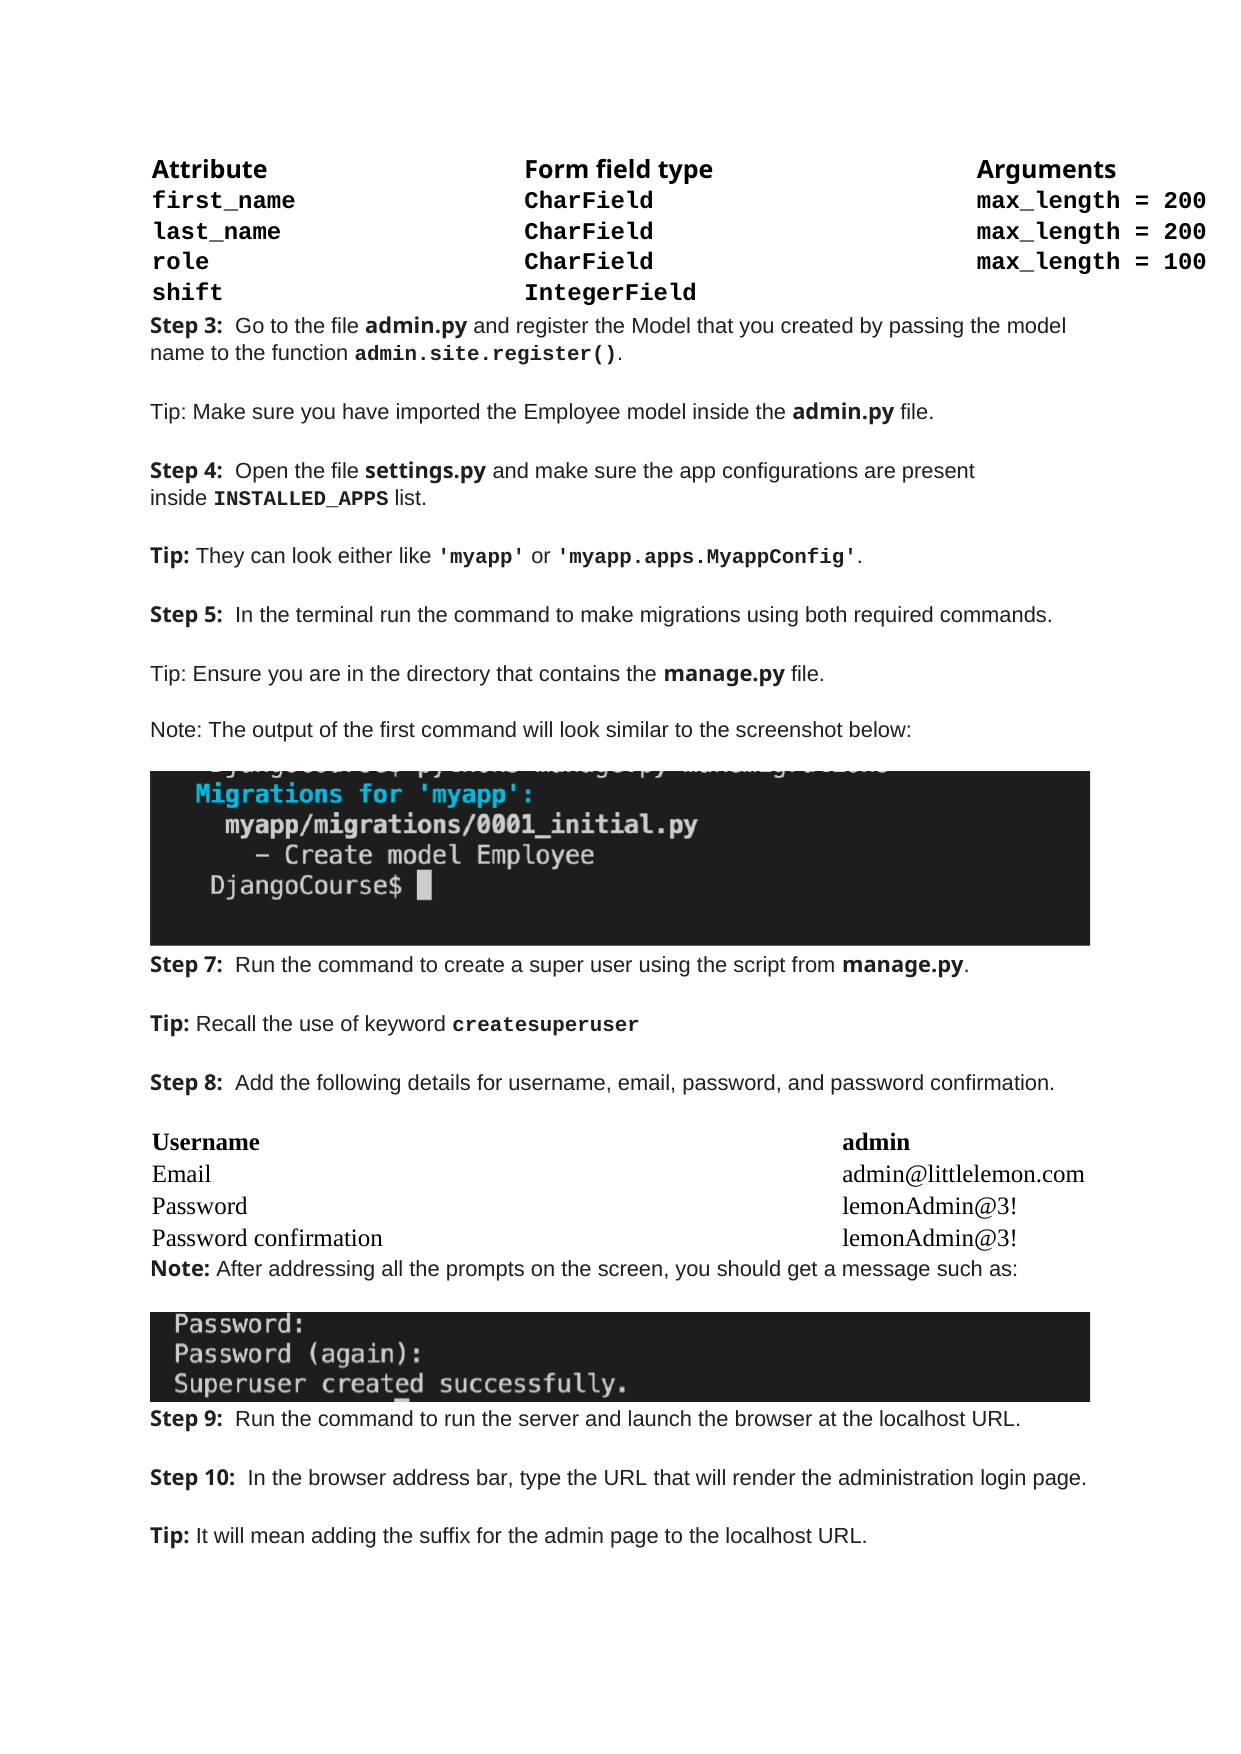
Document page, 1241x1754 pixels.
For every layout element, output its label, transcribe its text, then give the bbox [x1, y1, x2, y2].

text Tip: It will mean adding the suffix for the admin page to the localhost URL. [150, 1521, 1090, 1550]
text Step 9: Run the command to run the server and launch the browser at the localhost URL. [150, 1403, 1090, 1432]
text Step 4: Open the file settings.py and make sure the app configurations are present inside INSTALLED_APPS list. [150, 455, 1090, 511]
picture [150, 771, 1091, 949]
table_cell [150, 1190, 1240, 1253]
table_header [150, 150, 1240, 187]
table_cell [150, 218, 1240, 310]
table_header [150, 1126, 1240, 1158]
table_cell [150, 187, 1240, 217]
text Step 3: Go to the file admin.py and register the Model that you created by passing the model name to the function admin.site.register(). [150, 310, 1090, 367]
text Step 8: Add the following details for username, email, password, and password confirmation. [150, 1067, 1090, 1097]
text Step 10: In the browser address bar, type the URL that will render the administration login page. [150, 1462, 1090, 1491]
text Tip: Make sure you have imported the Employee model inside the admin.py file. [150, 396, 1090, 426]
text Step 5: In the terminal run the command to make migrations using both required commands. [150, 599, 1090, 629]
text Tip: Recall the use of keyword createsuperuser [150, 1008, 1090, 1038]
text Tip: Ensure you are in the directory that contains the manage.py file. [150, 658, 1090, 688]
text Step 7: Run the command to create a super user using the script from manage.py. [150, 949, 1090, 979]
text Note: The output of the first command will look similar to the screenshot below: [150, 717, 1090, 742]
text Note: After addressing all the prompts on the screen, you should get a message such as: [150, 1253, 1090, 1283]
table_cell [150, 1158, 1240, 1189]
picture [150, 1312, 1091, 1403]
text Tip: They can look either like 'myapp' or 'myapp.apps.MyappConfig'. [150, 540, 1090, 570]
